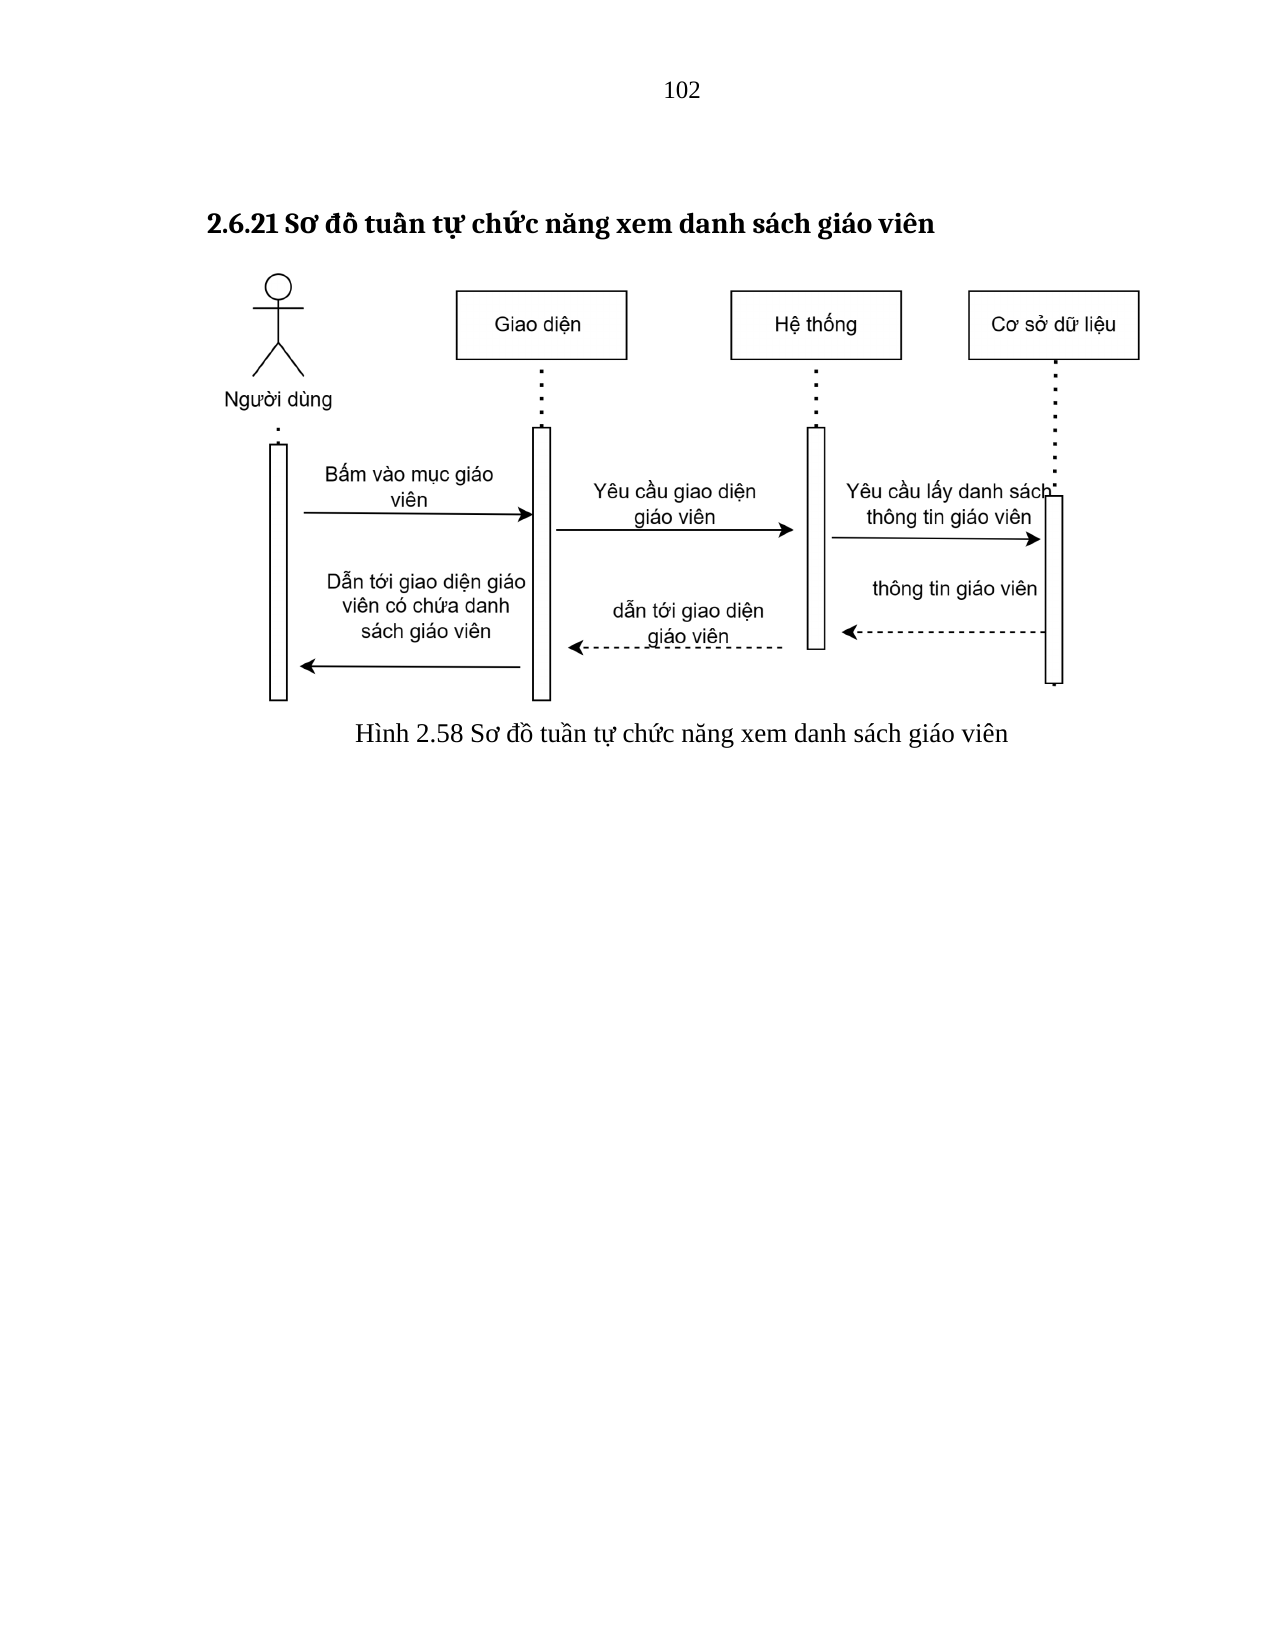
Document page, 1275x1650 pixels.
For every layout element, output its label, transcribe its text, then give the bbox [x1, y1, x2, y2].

text Hình 2.58 Sơ đồ tuần tự chức năng xem danh sách giáo viên [207, 718, 1157, 749]
picture [206, 257, 1157, 718]
subtitle 2.6.21 Sơ đồ tuần tự chức năng xem danh sách giáo viên [207, 207, 1157, 240]
